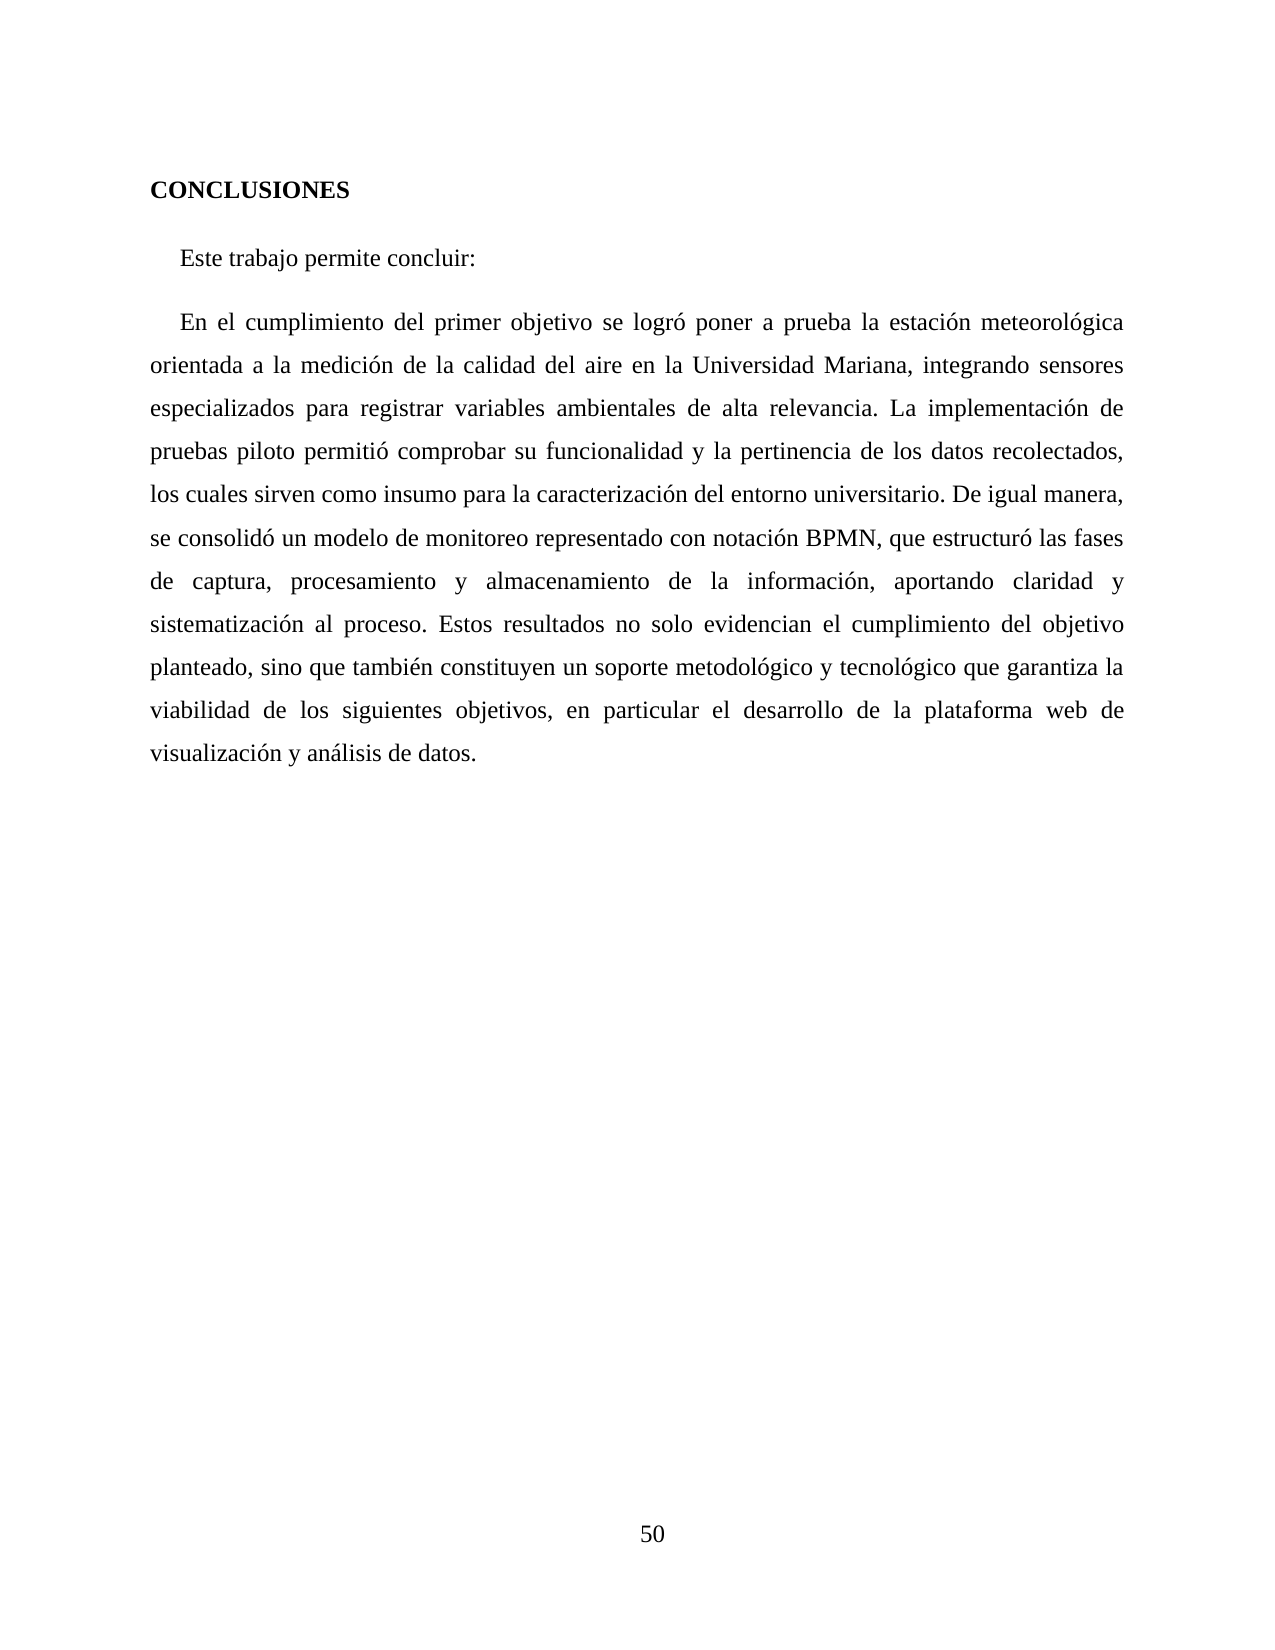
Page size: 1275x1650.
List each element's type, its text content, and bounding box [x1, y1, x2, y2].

list CONCLUSIONES [150, 175, 1125, 204]
text Este trabajo permite concluir: [150, 243, 1125, 272]
text En el cumplimiento del primer objetivo se logró poner a prueba la estación meteorológica orientada a la medición de la calidad del aire en la Universidad Mariana, integrando sensores especializados para registrar variables ambientales de alta relevancia. La implementación de pruebas piloto permitió comprobar su funcionalidad y la pertinencia de los datos recolectados, los cuales sirven como insumo para la caracterización del entorno universitario. De igual manera, se consolidó un modelo de monitoreo representado con notación BPMN, que estructuró las fases de captura, procesamiento y almacenamiento de la información, aportando claridad y sistematización al proceso. Estos resultados no solo evidencian el cumplimiento del objetivo planteado, sino que también constituyen un soporte metodológico y tecnológico que garantiza la viabilidad de los siguientes objetivos, en particular el desarrollo de la plataforma web de visualización y análisis de datos. [150, 307, 1125, 767]
